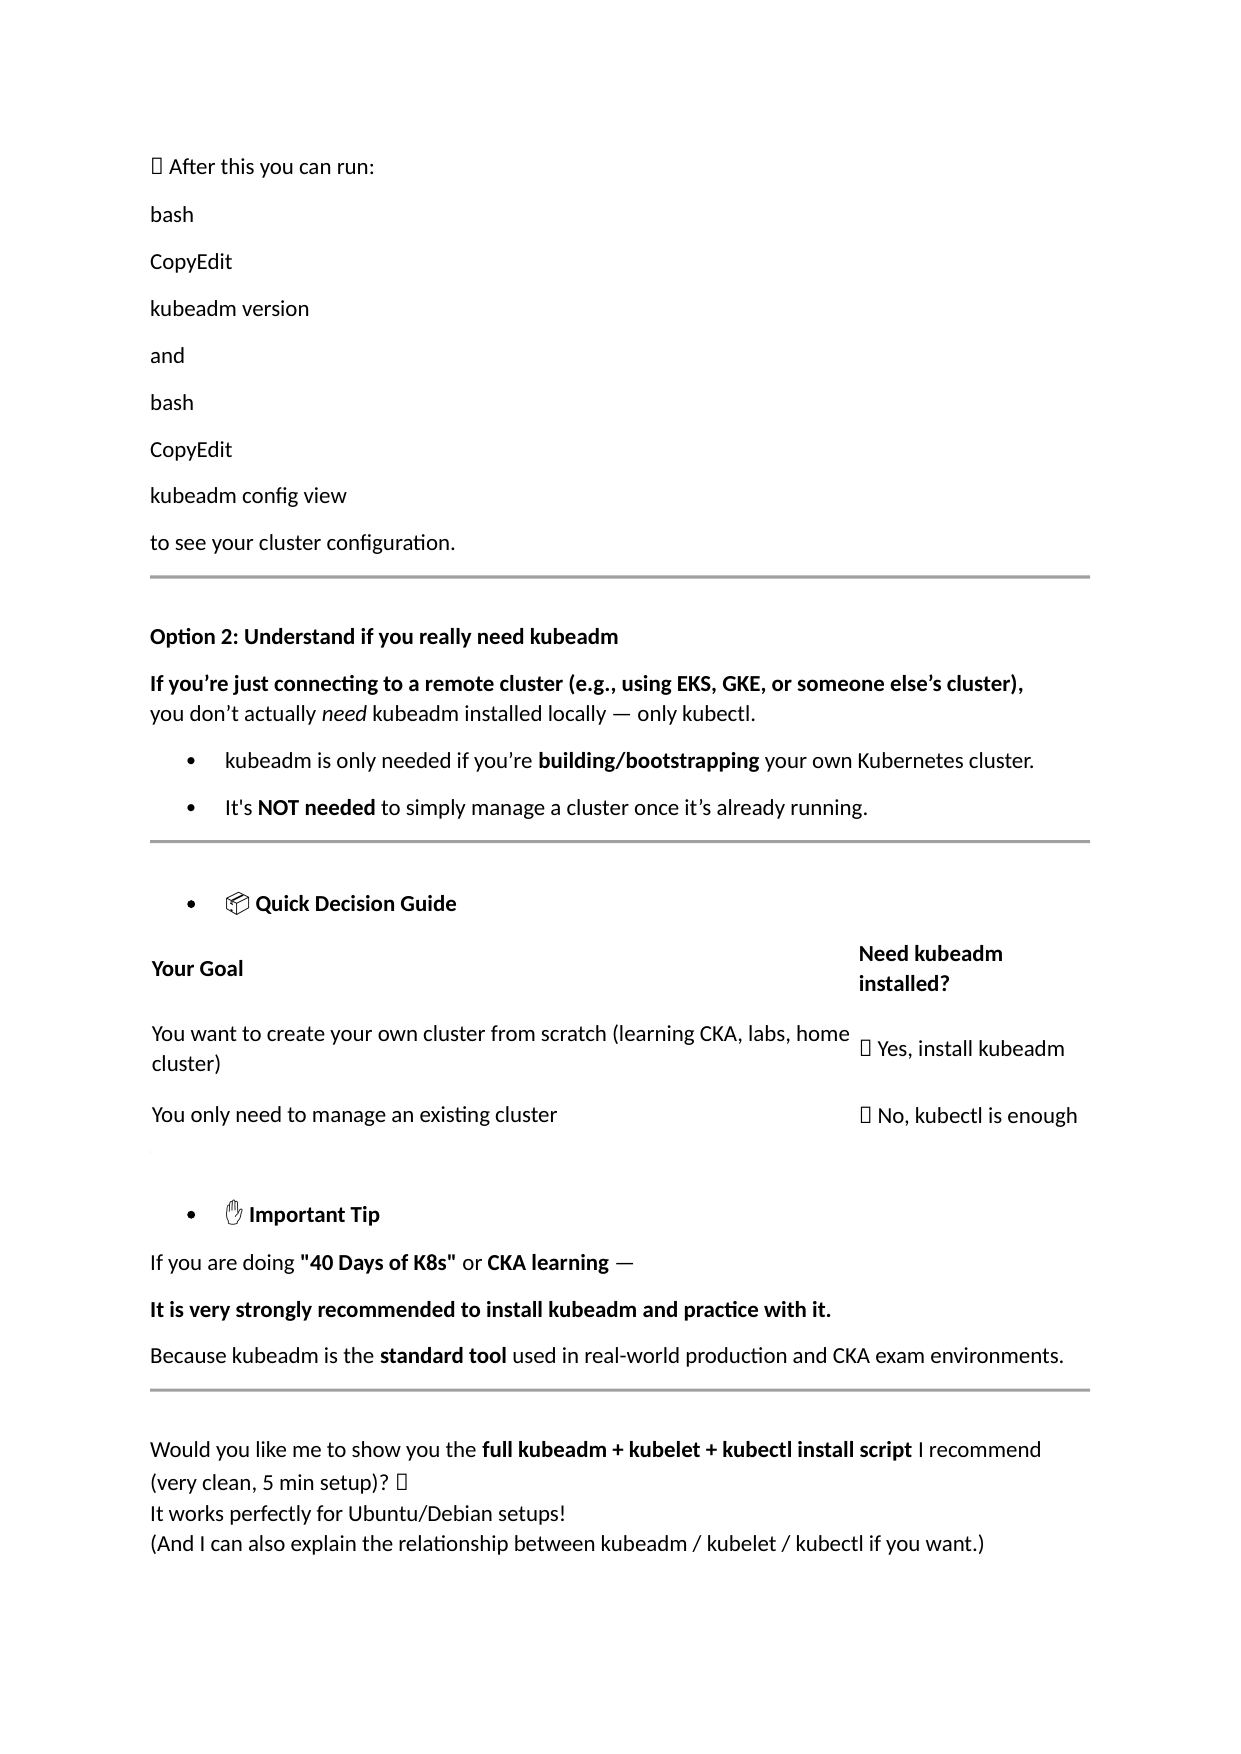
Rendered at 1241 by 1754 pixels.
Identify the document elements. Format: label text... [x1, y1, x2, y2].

text bash [150, 200, 1090, 228]
text to see your cluster configuration. [150, 528, 1090, 557]
list ✋ Important Tip [187, 1197, 1090, 1229]
list kubeadm is only needed if you’re building/bootstrapping your own Kubernetes cluster. [187, 746, 1090, 774]
text CopyEdit [150, 247, 1090, 275]
text and [150, 341, 1090, 369]
list 📦 Quick Decision Guide [187, 887, 1090, 918]
text ✅ After this you can run: [150, 150, 1090, 181]
table_cell ✅ Yes, install kubeadm [857, 1018, 1090, 1097]
text bash [150, 388, 1090, 416]
text kubeadm version [150, 294, 1090, 322]
text Option 2: Understand if you really need kubeadm [150, 622, 1090, 650]
text It is very strongly recommended to install kubeadm and practice with it. [150, 1295, 1090, 1323]
text If you’re just connecting to a remote cluster (e.g., using EKS, GKE, or someone else’s cluster), you don’t actually need kubeadm installed locally — only kubectl. [150, 669, 1090, 727]
table_header Need kubeadm installed? [857, 937, 1090, 1017]
table_cell You want to create your own cluster from scratch (learning CKA, labs, home cluster) [150, 1018, 857, 1097]
table_header Your Goal [150, 937, 857, 1017]
text CopyEdit [150, 435, 1090, 463]
text Would you like me to show you the full kubeadm + kubelet + kubectl install script I recommend (very clean, 5 min setup)? 🚀 It works perfectly for Ubuntu/Debian setups! (And I can also explain the relationship between kubeadm / kubelet / kubectl if you want.) [150, 1435, 1090, 1558]
list It's NOT needed to simply manage a cluster once it’s already running. [187, 793, 1090, 821]
text Because kubeadm is the standard tool used in real-world production and CKA exam environments. [150, 1342, 1090, 1370]
text If you are doing "40 Days of K8s" or CKA learning — [150, 1248, 1090, 1276]
table_cell You only need to manage an existing cluster [150, 1098, 857, 1151]
table_cell ❌ No, kubectl is enough [857, 1098, 1090, 1151]
text kubeadm config view [150, 482, 1090, 510]
